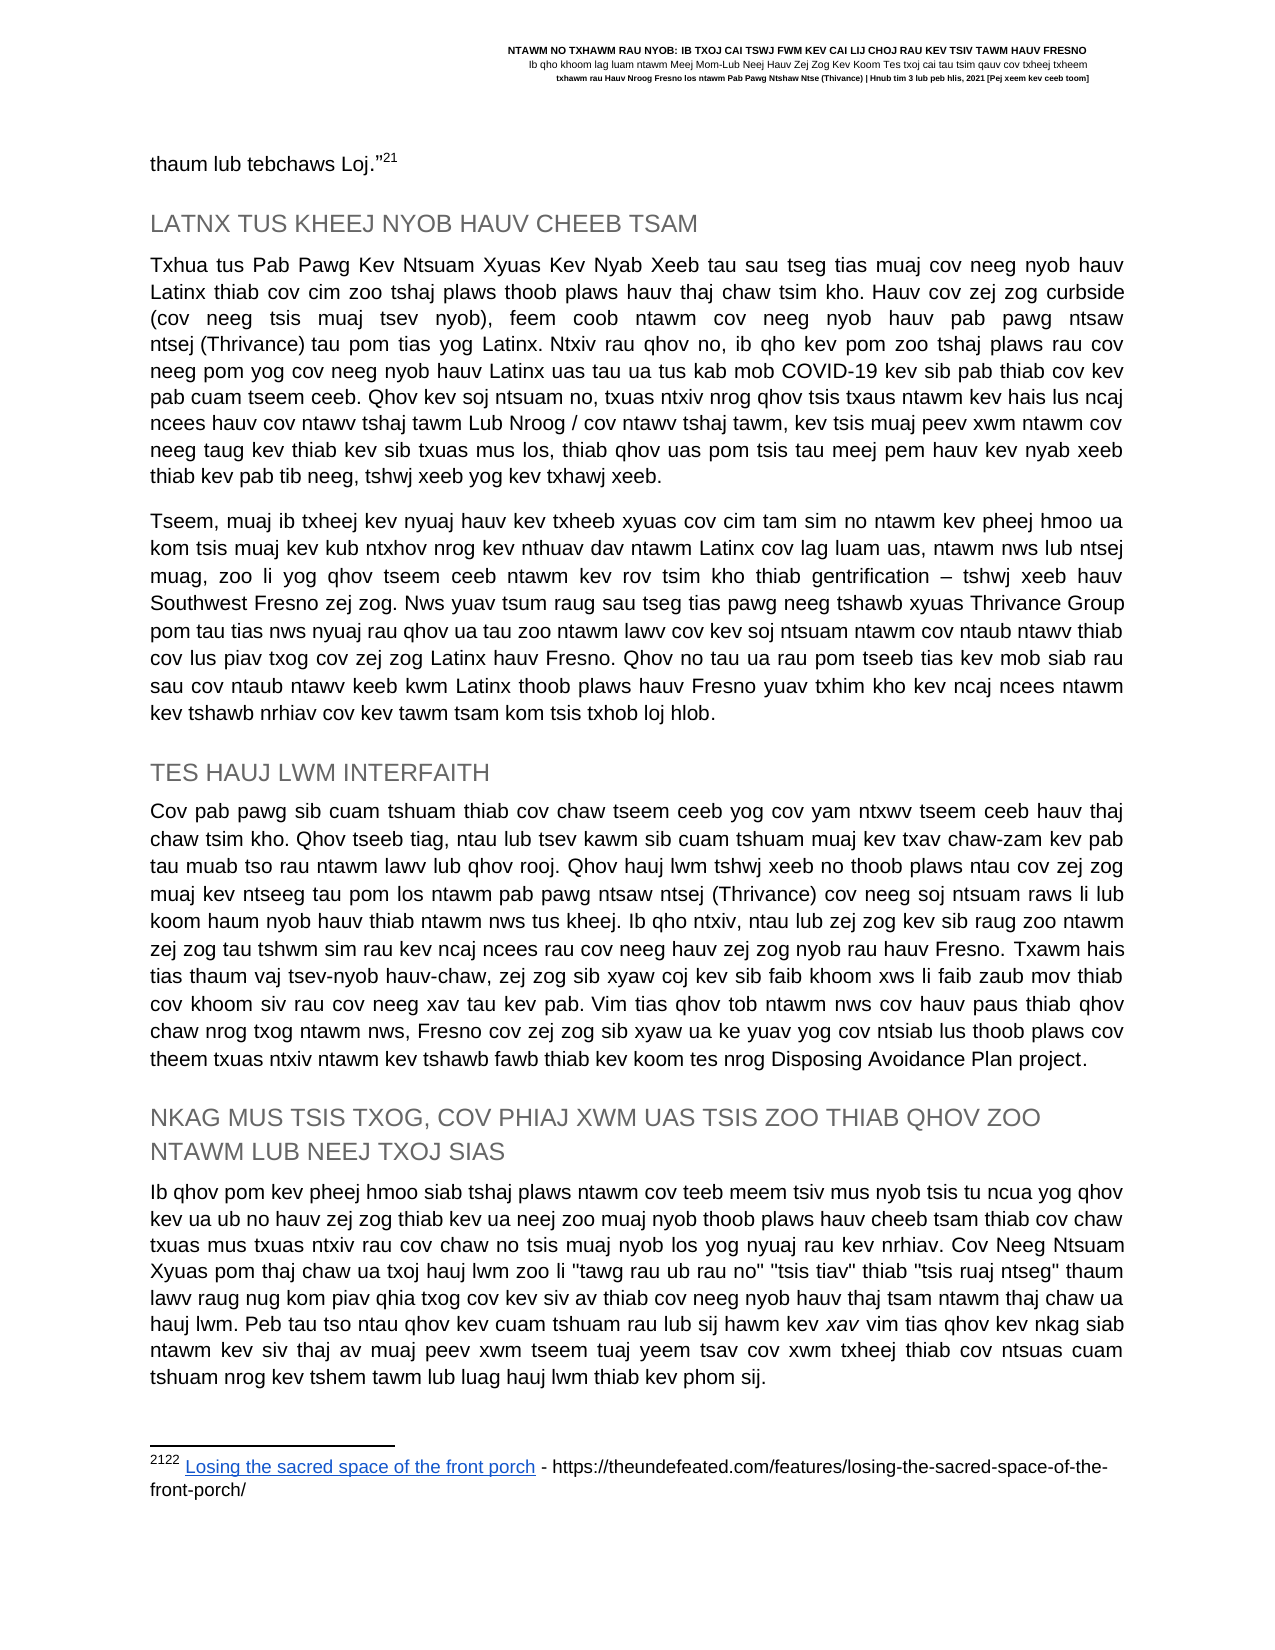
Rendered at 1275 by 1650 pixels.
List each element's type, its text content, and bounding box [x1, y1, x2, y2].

subtitle TES HAUJ LWM INTERFAITH [150, 758, 1125, 787]
text Tseem, muaj ib txheej kev nyuaj hauv kev txheeb xyuas cov cim tam sim no ntawm kev pheej hmoo ua kom tsis muaj kev kub ntxhov nrog kev nthuav dav ntawm Latinx cov lag luam uas, ntawm nws lub ntsej muag, zoo li yog qhov tseem ceeb ntawm kev rov tsim kho thiab gentrification – tshwj xeeb hauv Southwest Fresno zej zog. Nws yuav tsum raug sau tseg tias pawg neeg tshawb xyuas Thrivance Group pom tau tias nws nyuaj rau qhov ua tau zoo ntawm lawv cov kev soj ntsuam ntawm cov ntaub ntawv thiab cov lus piav txog cov zej zog Latinx hauv Fresno. Qhov no tau ua rau pom tseeb tias kev mob siab rau sau cov ntaub ntawv keeb kwm Latinx thoob plaws hauv Fresno yuav txhim kho kev ncaj ncees ntawm kev tshawb nrhiav cov kev tawm tsam kom tsis txhob loj hlob. [150, 509, 1125, 725]
text Cov pab pawg sib cuam tshuam thiab cov chaw tseem ceeb yog cov yam ntxwv tseem ceeb hauv thaj chaw tsim kho. Qhov tseeb tiag, ntau lub tsev kawm sib cuam tshuam muaj kev txav chaw-zam kev pab tau muab tso rau ntawm lawv lub qhov rooj. Qhov hauj lwm tshwj xeeb no thoob plaws ntau cov zej zog muaj kev ntseeg tau pom los ntawm pab pawg ntsaw ntsej (Thrivance) cov neeg soj ntsuam raws li lub koom haum nyob hauv thiab ntawm nws tus kheej. Ib qho ntxiv, ntau lub zej zog kev sib raug zoo ntawm zej zog tau tshwm sim rau kev ncaj ncees rau cov neeg hauv zej zog nyob rau hauv Fresno. Txawm hais tias thaum vaj tsev-nyob hauv-chaw, zej zog sib xyaw coj kev sib faib khoom xws li faib zaub mov thiab cov khoom siv rau cov neeg xav tau kev pab. Vim tias qhov tob ntawm nws cov hauv paus thiab qhov chaw nrog txog ntawm nws, Fresno cov zej zog sib xyaw ua ke yuav yog cov ntsiab lus thoob plaws cov theem txuas ntxiv ntawm kev tshawb fawb thiab kev koom tes nrog Disposing Avoidance Plan project. [150, 799, 1125, 1071]
text Ib qhov pom kev pheej hmoo siab tshaj plaws ntawm cov teeb meem tsiv mus nyob tsis tu ncua yog qhov kev ua ub no hauv zej zog thiab kev ua neej zoo muaj nyob thoob plaws hauv cheeb tsam thiab cov chaw txuas mus txuas ntxiv rau cov chaw no tsis muaj nyob los yog nyuaj rau kev nrhiav. Cov Neeg Ntsuam Xyuas pom thaj chaw ua txoj hauj lwm zoo li "tawg rau ub rau no" "tsis tiav" thiab "tsis ruaj ntseg" thaum lawv raug nug kom piav qhia txog cov kev siv av thiab cov neeg nyob hauv thaj tsam ntawm thaj chaw ua hauj lwm. Peb tau tso ntau qhov kev cuam tshuam rau lub sij hawm kev xav vim tias qhov kev nkag siab ntawm kev siv thaj av muaj peev xwm tseem tuaj yeem tsav cov xwm txheej thiab cov ntsuas cuam tshuam nrog kev tshem tawm lub luag hauj lwm thiab kev phom sij. [150, 1178, 1125, 1389]
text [150, 150, 1125, 176]
text Txhua tus Pab Pawg Kev Ntsuam Xyuas Kev Nyab Xeeb tau sau tseg tias muaj cov neeg nyob hauv Latinx thiab cov cim zoo tshaj plaws thoob plaws hauv thaj chaw tsim kho. Hauv cov zej zog curbside (cov neeg tsis muaj tsev nyob), feem coob ntawm cov neeg nyob hauv pab pawg ntsaw ntsej (Thrivance) tau pom tias yog Latinx. Ntxiv rau qhov no, ib qho kev pom zoo tshaj plaws rau cov neeg pom yog cov neeg nyob hauv Latinx uas tau ua tus kab mob COVID-19 kev sib pab thiab cov kev pab cuam tseem ceeb. Qhov kev soj ntsuam no, txuas ntxiv nrog qhov tsis txaus ntawm kev hais lus ncaj ncees hauv cov ntawv tshaj tawm Lub Nroog / cov ntawv tshaj tawm, kev tsis muaj peev xwm ntawm cov neeg taug kev thiab kev sib txuas mus los, thiab qhov uas pom tsis tau meej pem hauv kev nyab xeeb thiab kev pab tib neeg, tshwj xeeb yog kev txhawj xeeb. [150, 251, 1125, 488]
subtitle LATNX TUS KHEEJ NYOB HAUV CHEEB TSAM [150, 209, 1125, 238]
subtitle NKAG MUS TSIS TXOG, COV PHIAJ XWM UAS TSIS ZOO THIAB QHOV ZOO NTAWM LUB NEEJ TXOJ SIAS [150, 1103, 1125, 1165]
